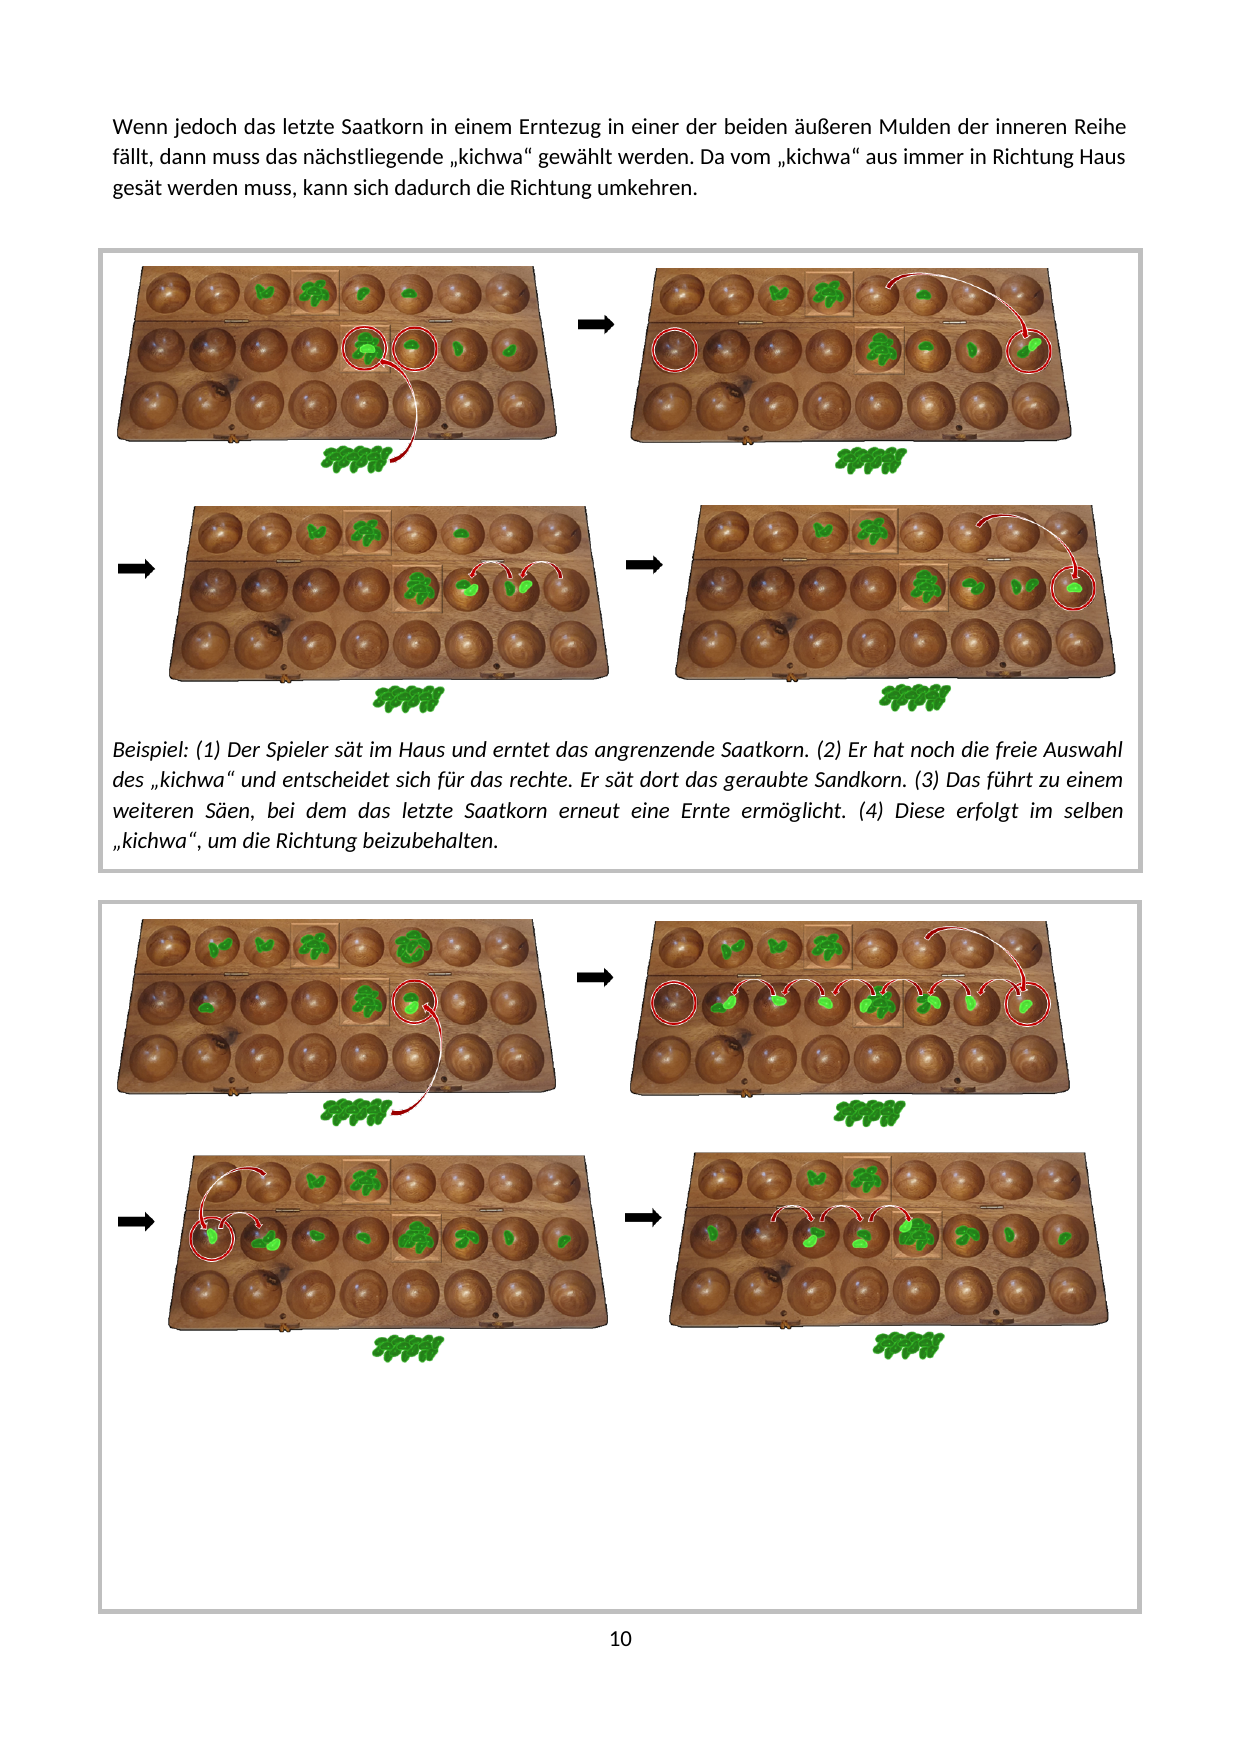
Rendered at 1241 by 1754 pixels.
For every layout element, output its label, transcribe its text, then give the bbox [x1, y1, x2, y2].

picture [112, 266, 1121, 717]
text Wenn jedoch das letzte Saatkorn in einem Erntezug in einer der beiden äußeren Mulden der inneren Reihe fällt, dann muss das nächstliegende „kichwa“ gewählt werden. Da vom „kichwa“ aus immer in Richtung Haus gesät werden muss, kann sich dadurch die Richtung umkehren. [112, 112, 1128, 201]
picture [112, 919, 1114, 1366]
text Beispiel: (1) Der Spieler sät im Haus und erntet das angrenzende Saatkorn. (2) Er hat noch die freie Auswahl des „kichwa“ und entscheidet sich für das rechte. Er sät dort das geraubte Sandkorn. (3) Das führt zu einem weiteren Säen, bei dem das letzte Saatkorn erneut eine Ernte ermöglicht. (4) Diese erfolgt im selben „kichwa“, um die Richtung beizubehalten. [112, 735, 1128, 854]
